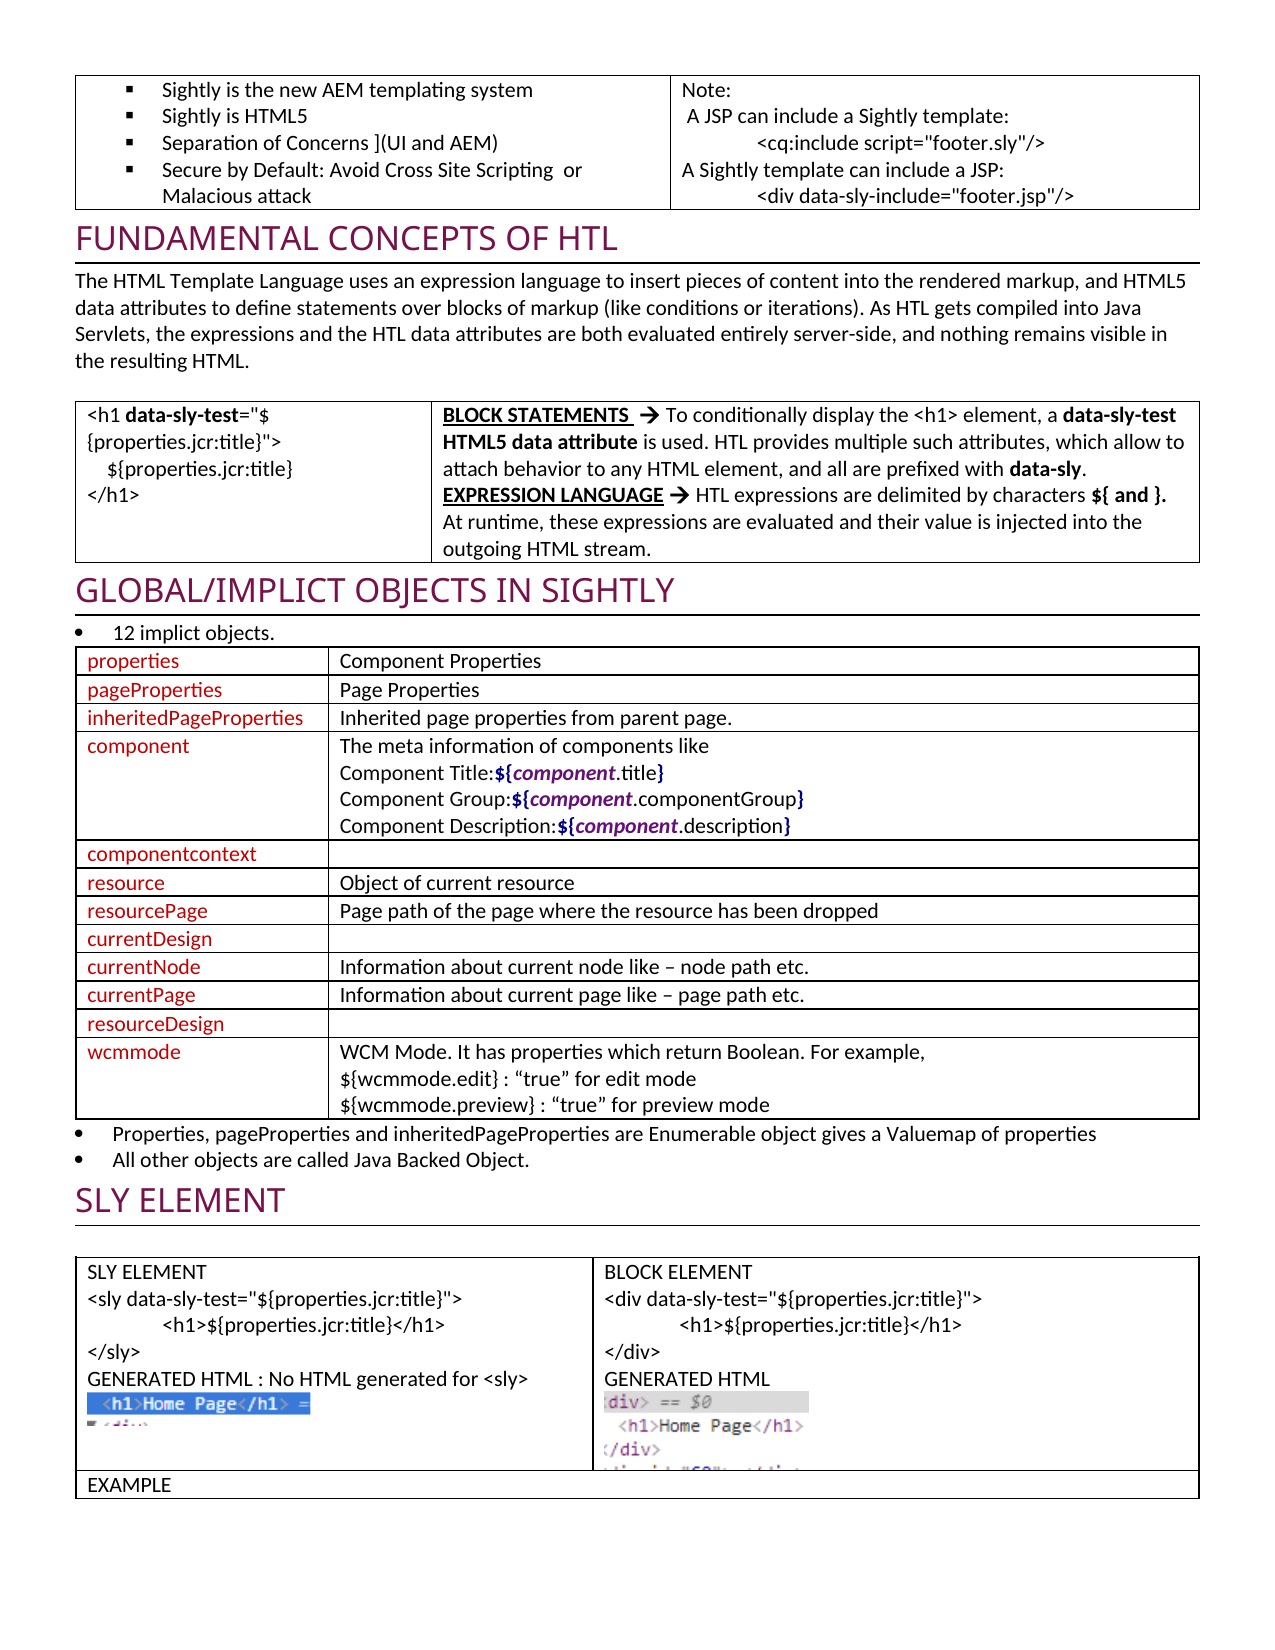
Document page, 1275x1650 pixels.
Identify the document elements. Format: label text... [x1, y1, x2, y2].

table_cell Inherited page properties from parent page. [329, 704, 1198, 731]
table_cell resourceDesign [77, 1010, 328, 1037]
table_header Sightly is the new AEM templating system Sightly is HTML5 Separation of Concerns ](UI and AEM) Secure by Default: Avoid Cross Site Scripting or Malacious attack [76, 76, 670, 209]
subtitle GLOBAL/IMPLICT OBJECTS IN SIGHTLY [75, 567, 1200, 614]
picture [87, 1391, 311, 1426]
table_header BLOCK ELEMENT <div data-sly-test="${properties.jcr:title}"> <h1>${properties.jcr:title}</h1> </div> GENERATED HTML [594, 1258, 1198, 1469]
picture [604, 1391, 809, 1470]
table_cell currentNode [77, 953, 328, 980]
table_cell resource [77, 869, 328, 895]
table_cell WCM Mode. It has properties which return Boolean. For example, ${wcmmode.edit} : “true” for edit mode ${wcmmode.preview} : “true” for preview mode [329, 1038, 1198, 1118]
table_cell inheritedPageProperties [77, 704, 328, 731]
table_cell wcmmode [77, 1038, 328, 1118]
table_cell currentPage [77, 982, 328, 1008]
table_header Component Properties [329, 648, 1198, 674]
table_cell [329, 841, 1198, 867]
list 12 implict objects. [75, 619, 1200, 646]
text The HTML Template Language uses an expression language to insert pieces of content into the rendered markup, and HTML5 data attributes to define statements over blocks of markup (like conditions or iterations). As HTL gets compiled into Java Servlets, the expressions and the HTL data attributes are both evaluated entirely server-side, and nothing remains visible in the resulting HTML. [75, 267, 1200, 374]
subtitle FUNDAMENTAL CONCEPTS OF HTL [75, 214, 1200, 262]
table_header Note: A JSP can include a Sightly template: <cq:include script="footer.sly"/> A Sightly template can include a JSP: <div data-sly-include="footer.jsp"/> [671, 76, 1199, 209]
list Properties, pageProperties and inheritedPageProperties are Enumerable object gives a Valuemap of properties [75, 1120, 1200, 1146]
table_header <h1 data-sly-test="${properties.jcr:title}"> ${properties.jcr:title} </h1> [76, 402, 431, 562]
table_cell Page path of the page where the resource has been dropped [329, 897, 1198, 924]
list All other objects are called Java Backed Object. [75, 1146, 1200, 1173]
table_cell component [77, 732, 328, 839]
table_cell resourcePage [77, 897, 328, 924]
table_cell Object of current resource [329, 869, 1198, 895]
subtitle SLY ELEMENT [75, 1177, 1200, 1225]
table_cell Information about current page like – page path etc. [329, 982, 1198, 1008]
table_cell Information about current node like – node path etc. [329, 953, 1198, 980]
table_header properties [77, 648, 328, 674]
table_cell [329, 925, 1198, 952]
table_cell The meta information of components like Component Title:${component.title} Component Group:${component.componentGroup} Component Description:${component.description} [329, 732, 1198, 839]
table_cell componentcontext [77, 841, 328, 867]
table_cell [329, 1010, 1198, 1037]
table_cell Page Properties [329, 676, 1198, 702]
table_cell pageProperties [77, 676, 328, 702]
table_cell currentDesign [77, 925, 328, 952]
table_header BLOCK STATEMENTS To conditionally display the <h1> element, a data-sly-test HTML5 data attribute is used. HTL provides multiple such attributes, which allow to attach behavior to any HTML element, and all are prefixed with data-sly. EXPRESSION LANGUAGE HTL expressions are delimited by characters ${ and }. At runtime, these expressions are evaluated and their value is injected into the outgoing HTML stream. [432, 402, 1199, 562]
table_header SLY ELEMENT <sly data-sly-test="${properties.jcr:title}"> <h1>${properties.jcr:title}</h1> </sly> GENERATED HTML : No HTML generated for <sly> [77, 1258, 592, 1469]
